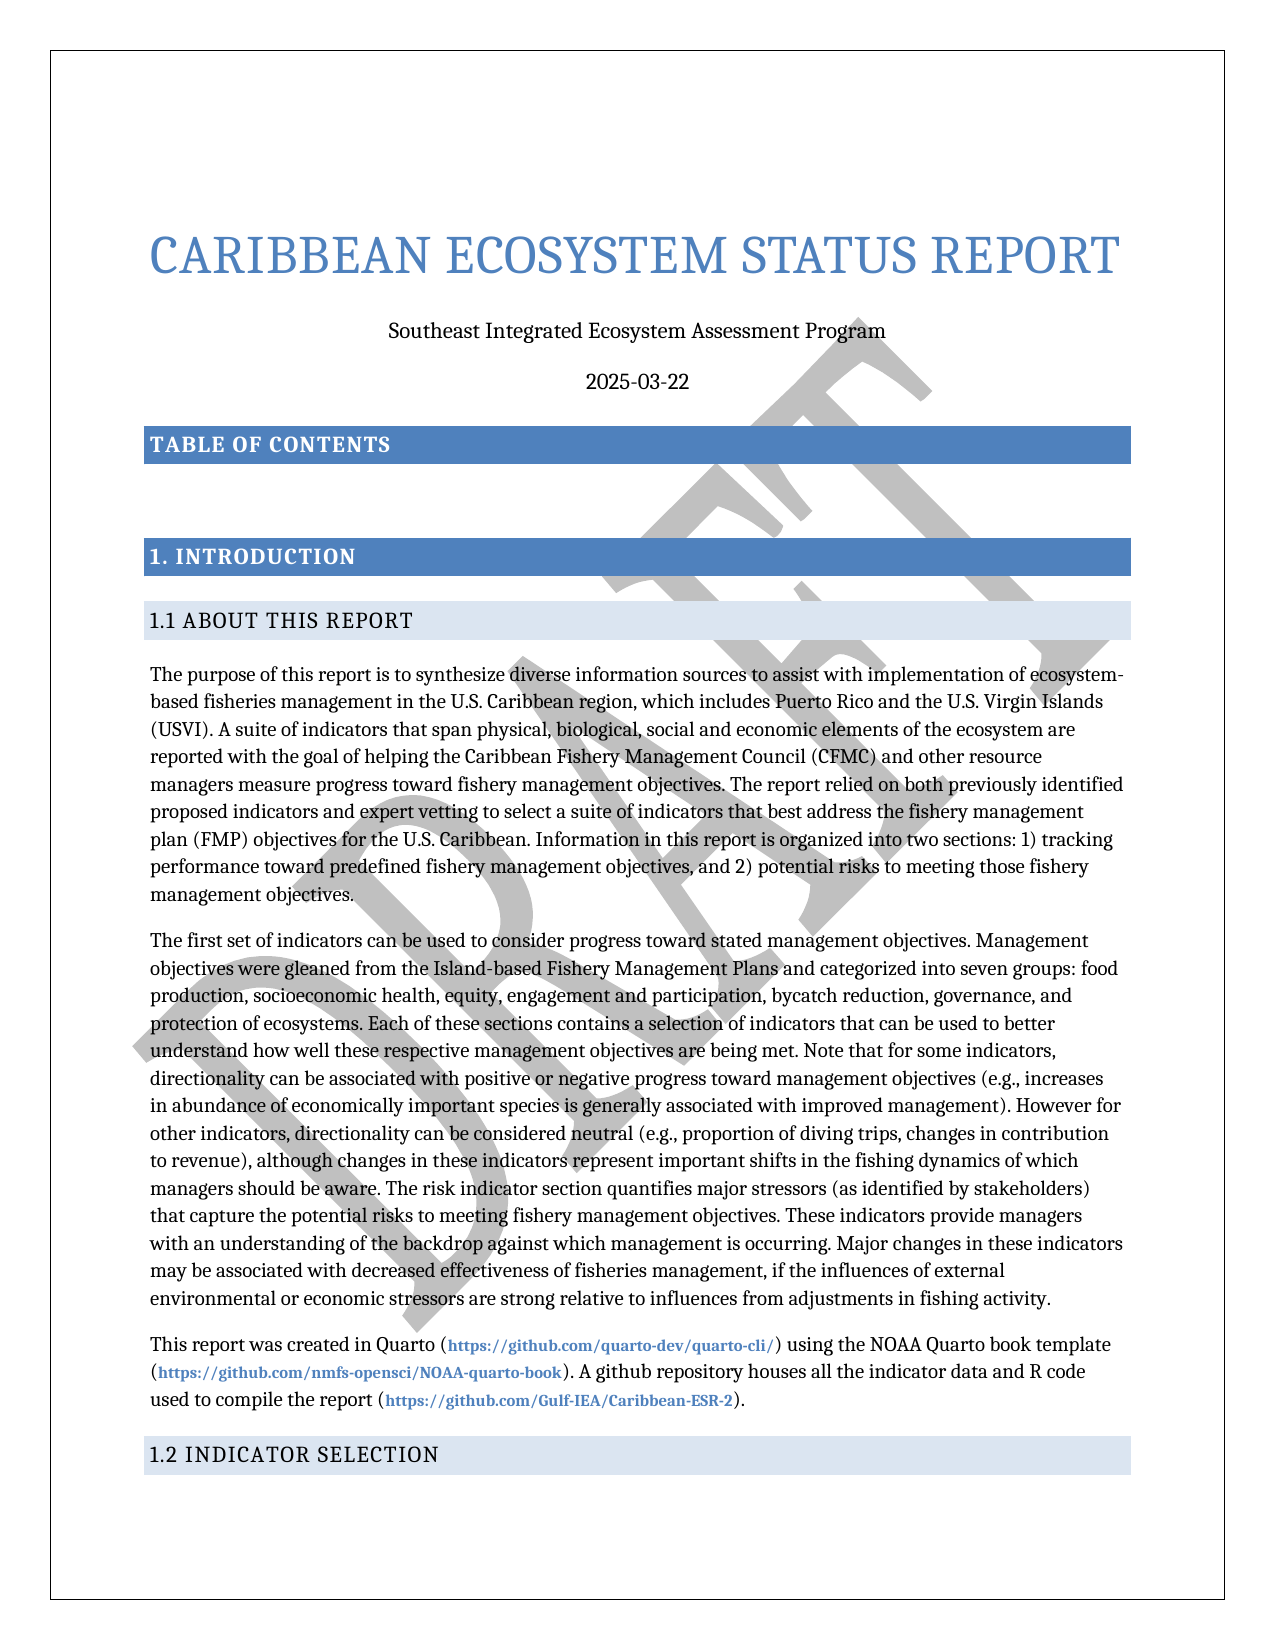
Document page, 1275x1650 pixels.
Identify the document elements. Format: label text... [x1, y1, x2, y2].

subtitle 1. Introduction [150, 544, 1125, 570]
subtitle 1.2 Indicator selection [150, 1442, 1125, 1468]
text The purpose of this report is to synthesize diverse information sources to assist with implementation of ecosystem-based fisheries management in the U.S. Caribbean region, which includes Puerto Rico and the U.S. Virgin Islands (USVI). A suite of indicators that span physical, biological, social and economic elements of the ecosystem are reported with the goal of helping the Caribbean Fishery Management Council (CFMC) and other resource managers measure progress toward fishery management objectives. The report relied on both previously identified proposed indicators and expert vetting to select a suite of indicators that best address the fishery management plan (FMP) objectives for the U.S. Caribbean. Information in this report is organized into two sections: 1) tracking performance toward predefined fishery management objectives, and 2) potential risks to meeting those fishery management objectives. [150, 663, 1125, 907]
title Caribbean Ecosystem Status Report [150, 225, 1125, 287]
text This report was created in Quarto (https://github.com/quarto-dev/quarto-cli/) using the NOAA Quarto book template (https://github.com/nmfs-opensci/NOAA-quarto-book). A github repository houses all the indicator data and R code used to compile the report (https://github.com/Gulf-IEA/Caribbean-ESR-2). [150, 1333, 1125, 1412]
text Southeast Integrated Ecosystem Assessment Program [150, 317, 1125, 344]
text 2025-03-22 [150, 368, 1125, 395]
text The first set of indicators can be used to consider progress toward stated management objectives. Management objectives were gleaned from the Island-based Fishery Management Plans and categorized into seven groups: food production, socioeconomic health, equity, engagement and participation, bycatch reduction, governance, and protection of ecosystems. Each of these sections contains a selection of indicators that can be used to better understand how well these respective management objectives are being met. Note that for some indicators, directionality can be associated with positive or negative progress toward management objectives (e.g., increases in abundance of economically important species is generally associated with improved management). However for other indicators, directionality can be considered neutral (e.g., proportion of diving trips, changes in contribution to revenue), although changes in these indicators represent important shifts in the fishing dynamics of which managers should be aware. The risk indicator section quantifies major stressors (as identified by stakeholders) that capture the potential risks to meeting fishery management objectives. These indicators provide managers with an understanding of the backdrop against which management is occurring. Major changes in these indicators may be associated with decreased effectiveness of fisheries management, if the influences of external environmental or economic stressors are strong relative to influences from adjustments in fishing activity. [150, 929, 1125, 1310]
subtitle 1.1 About this report [150, 608, 1125, 634]
